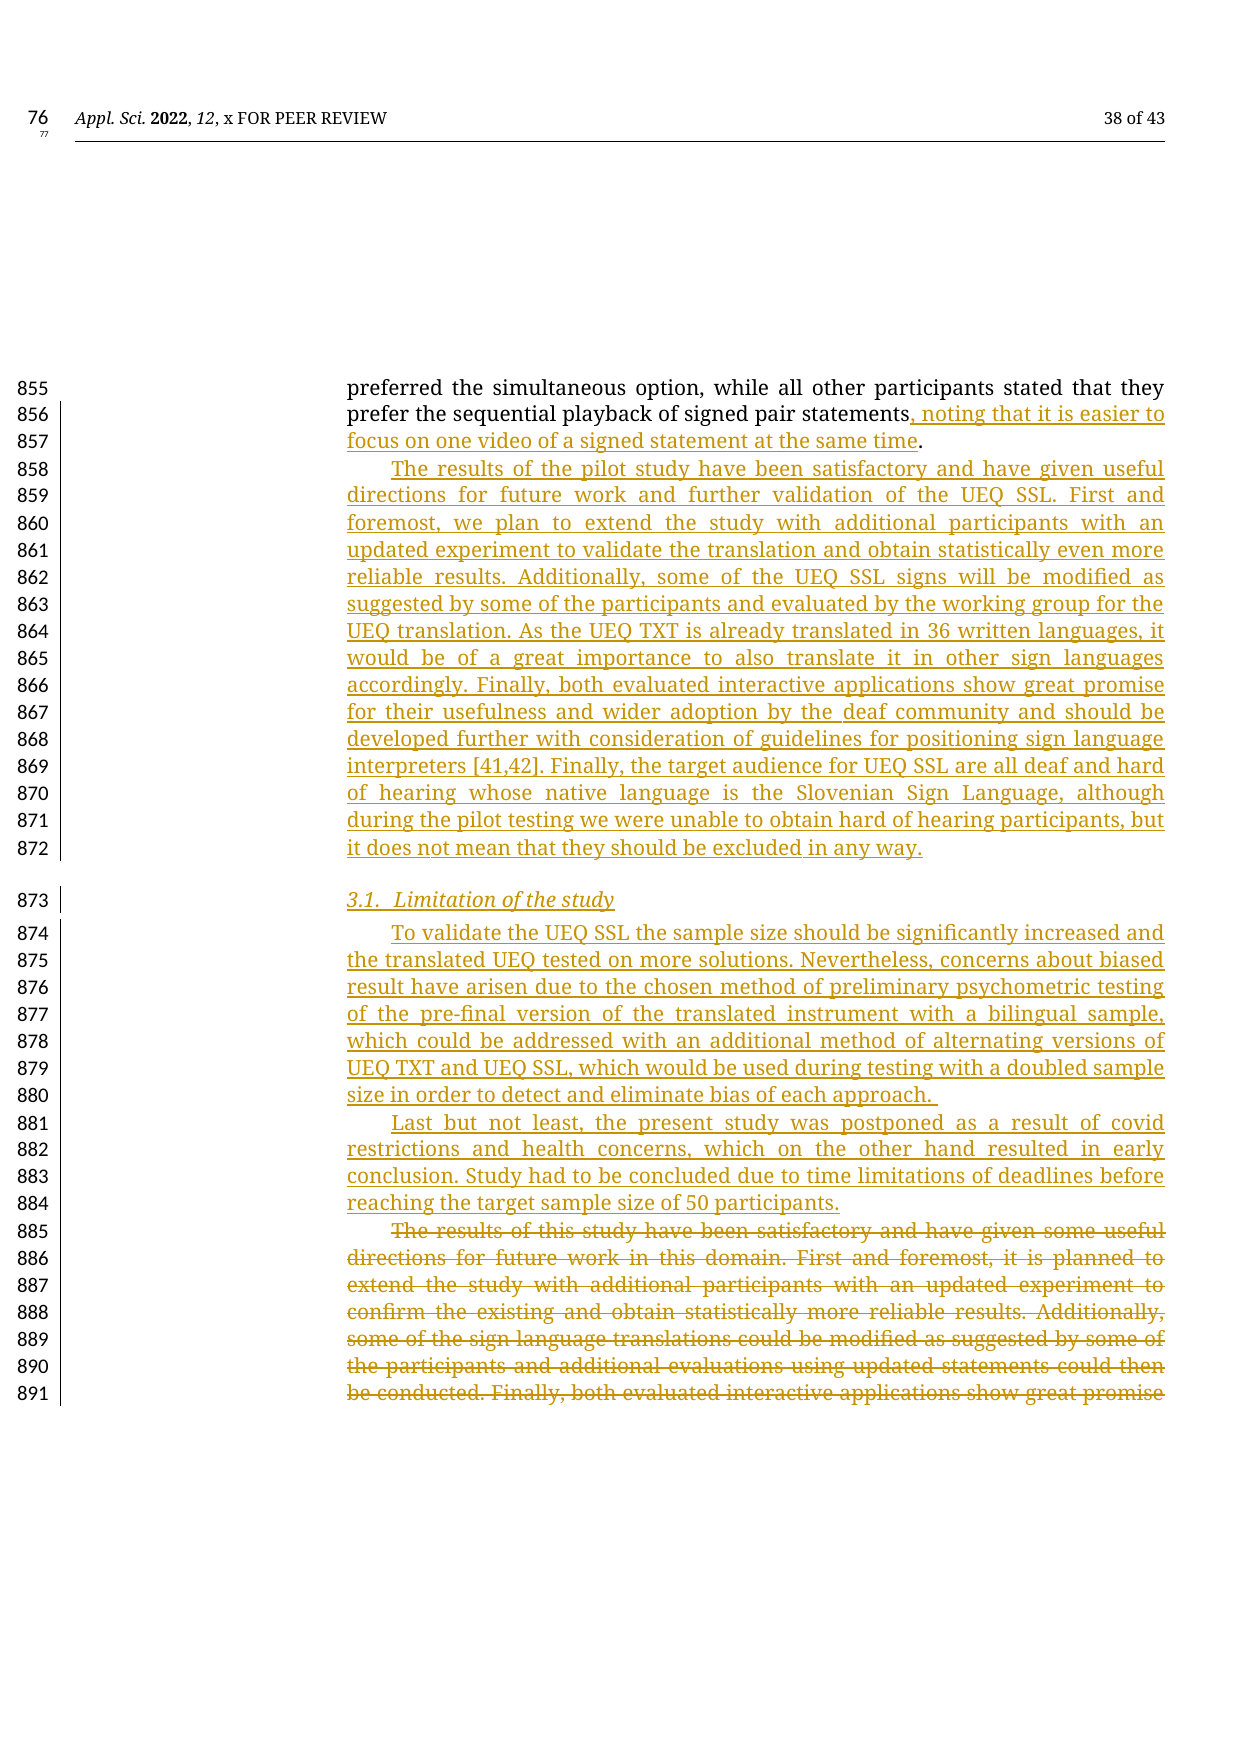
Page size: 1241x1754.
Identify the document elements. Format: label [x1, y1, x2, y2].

text [347, 374, 1165, 455]
